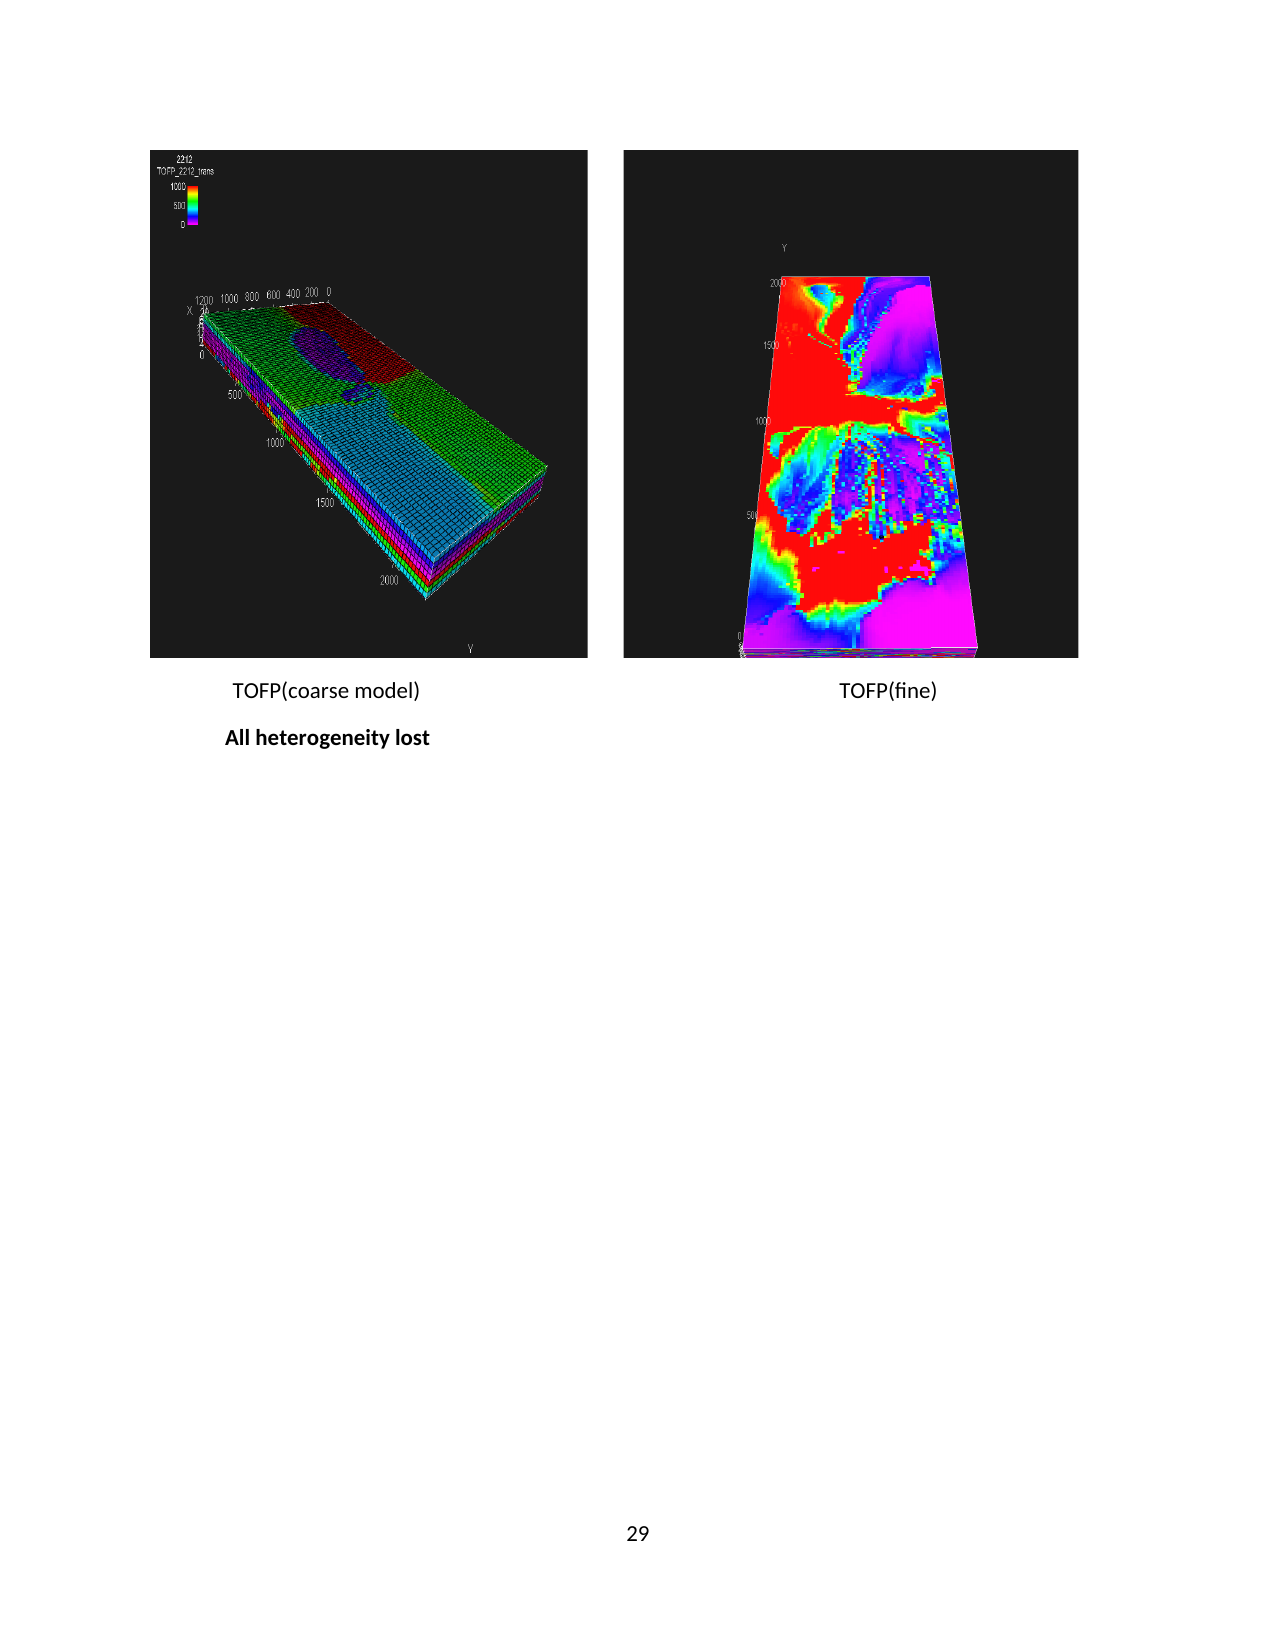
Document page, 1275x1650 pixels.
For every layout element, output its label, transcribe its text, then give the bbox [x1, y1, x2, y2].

picture [623, 150, 1079, 658]
text All heterogeneity lost [150, 723, 1125, 752]
picture [150, 150, 588, 658]
text TOFP(coarse model) TOFP(fine) [150, 677, 1125, 705]
